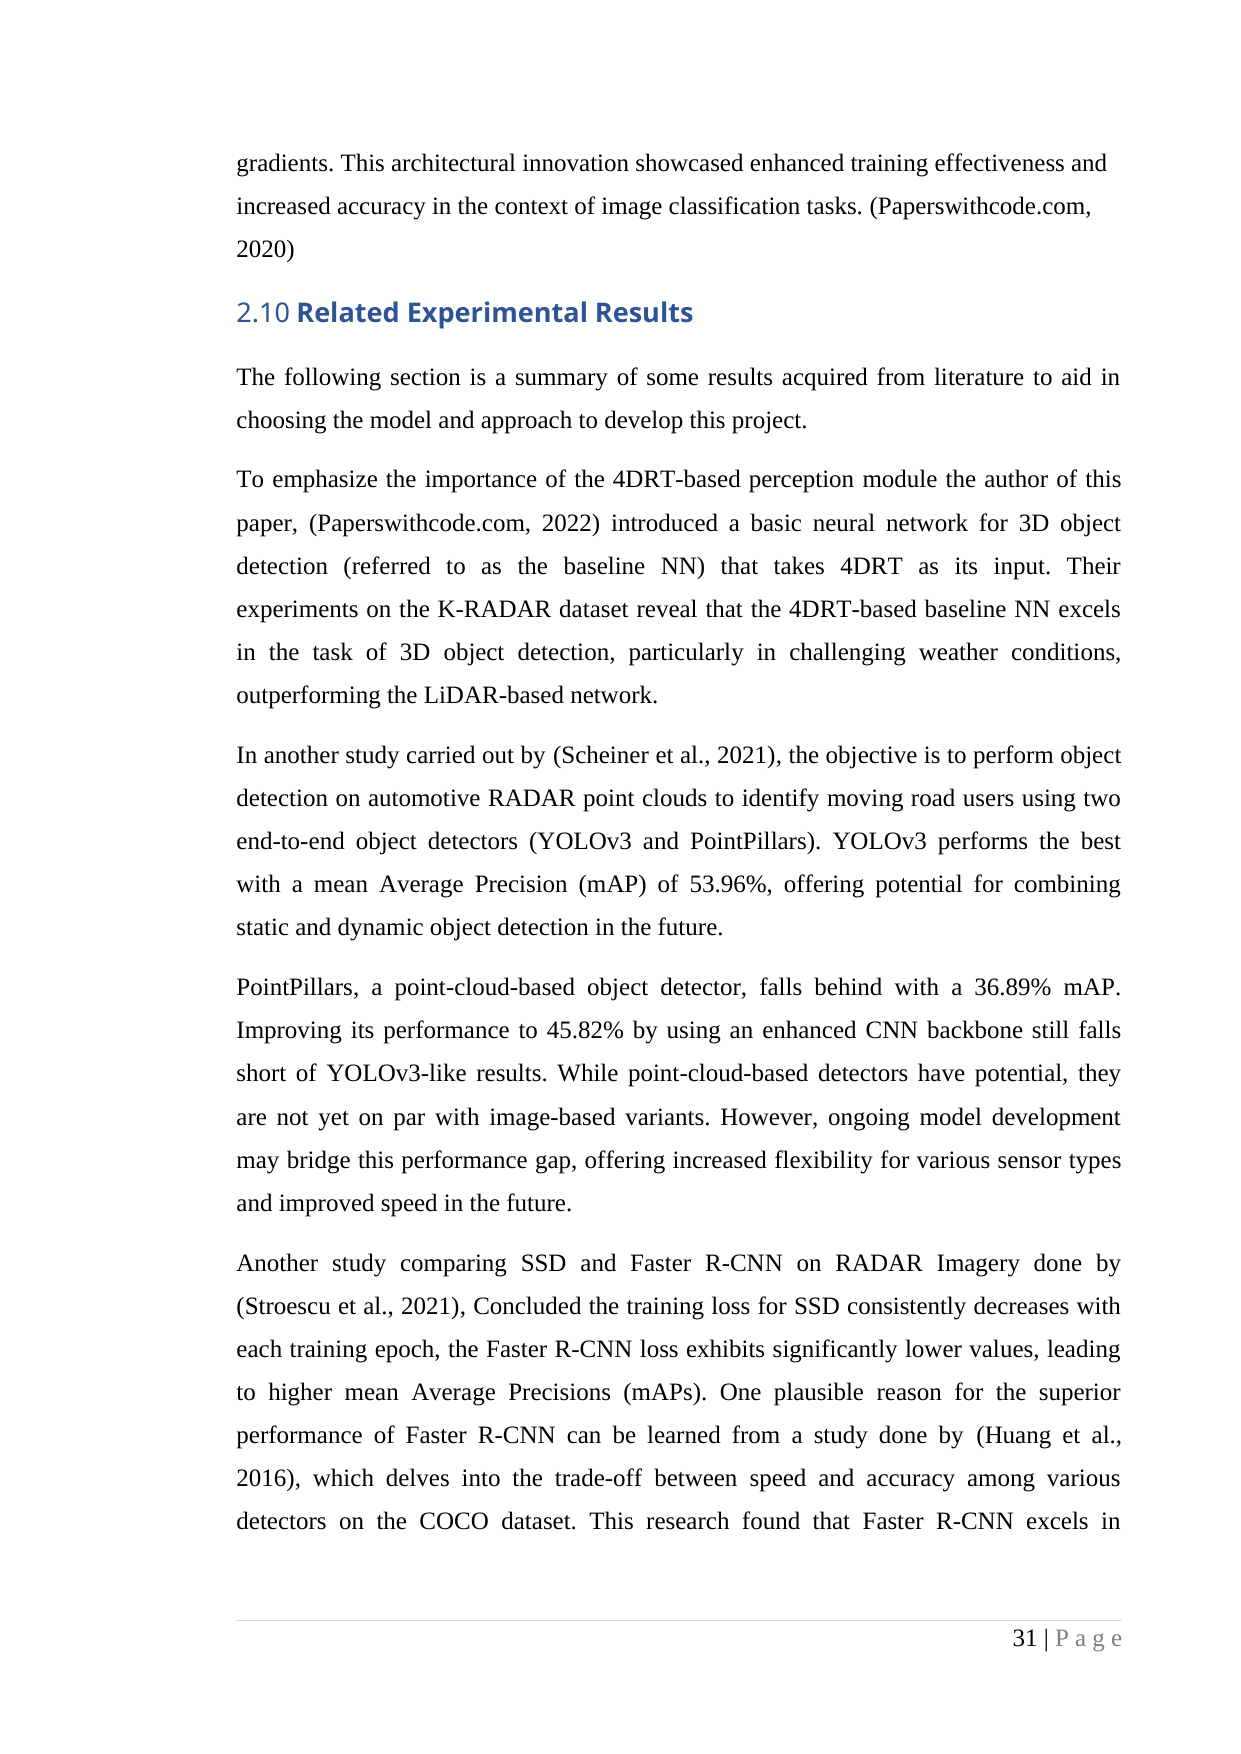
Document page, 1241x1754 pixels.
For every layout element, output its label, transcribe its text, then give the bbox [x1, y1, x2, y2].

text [236, 148, 1122, 263]
text To emphasize the importance of the 4DRT-based perception module the author of this paper, (Paperswithcode.com, 2022) introduced a basic neural network for 3D object detection (referred to as the baseline NN) that takes 4DRT as its input. Their experiments on the K-RADAR dataset reveal that the 4DRT-based baseline NN excels in the task of 3D object detection, particularly in challenging weather conditions, outperforming the LiDAR-based network. [236, 464, 1122, 709]
text The following section is a summary of some results acquired from literature to aid in choosing the model and approach to develop this project. [236, 362, 1122, 433]
text PointPillars, a point-cloud-based object detector, falls behind with a 36.89% mAP. Improving its performance to 45.82% by using an enhanced CNN backbone still falls short of YOLOv3-like results. While point-cloud-based detectors have potential, they are not yet on par with image-based variants. However, ongoing model development may bridge this performance gap, offering increased flexibility for various sensor types and improved speed in the future. [236, 972, 1122, 1217]
text In another study carried out by (Scheiner et al., 2021), the objective is to perform object detection on automotive RADAR point clouds to identify moving road users using two end-to-end object detectors (YOLOv3 and PointPillars). YOLOv3 performs the best with a mean Average Precision (mAP) of 53.96%, offering potential for combining static and dynamic object detection in the future. [236, 740, 1122, 941]
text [236, 1248, 1122, 1535]
subtitle Related Experimental Results [236, 294, 1122, 331]
